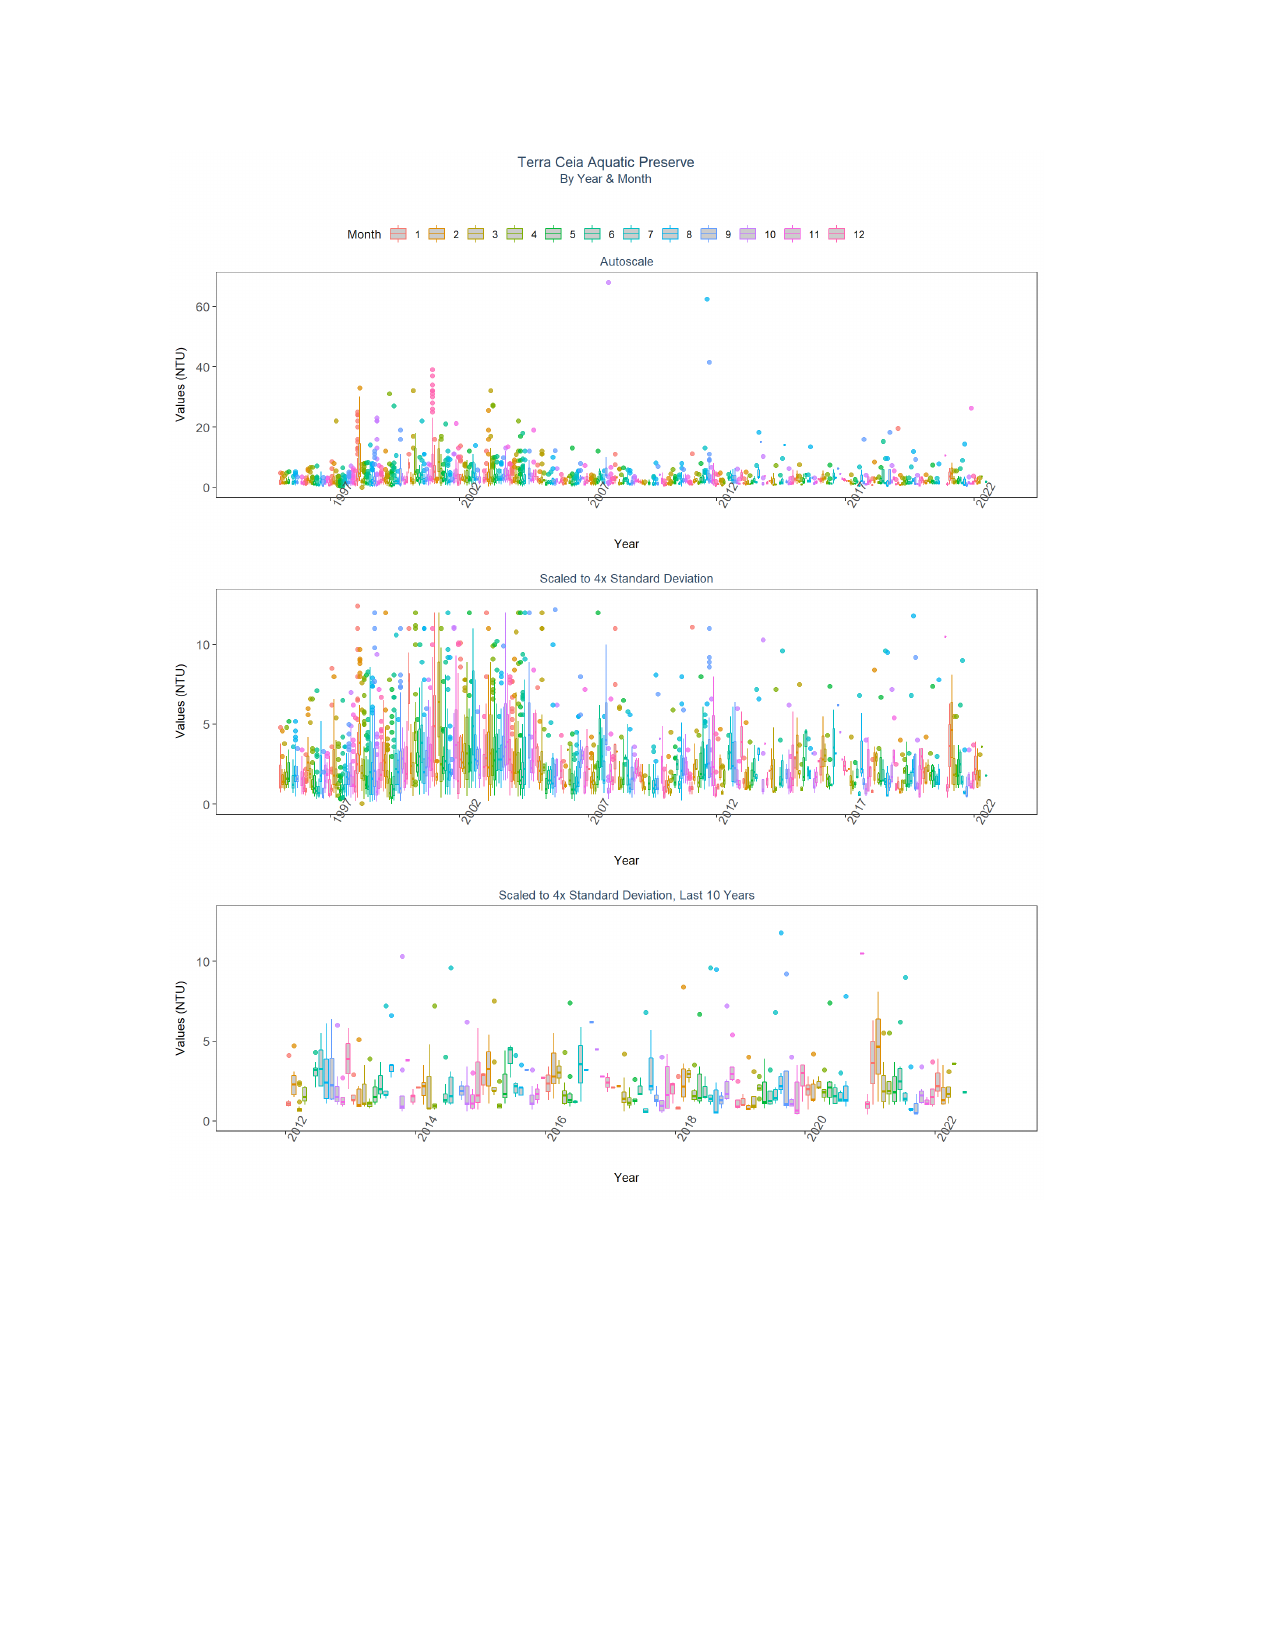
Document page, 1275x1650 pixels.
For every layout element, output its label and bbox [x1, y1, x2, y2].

picture [168, 150, 1044, 1200]
